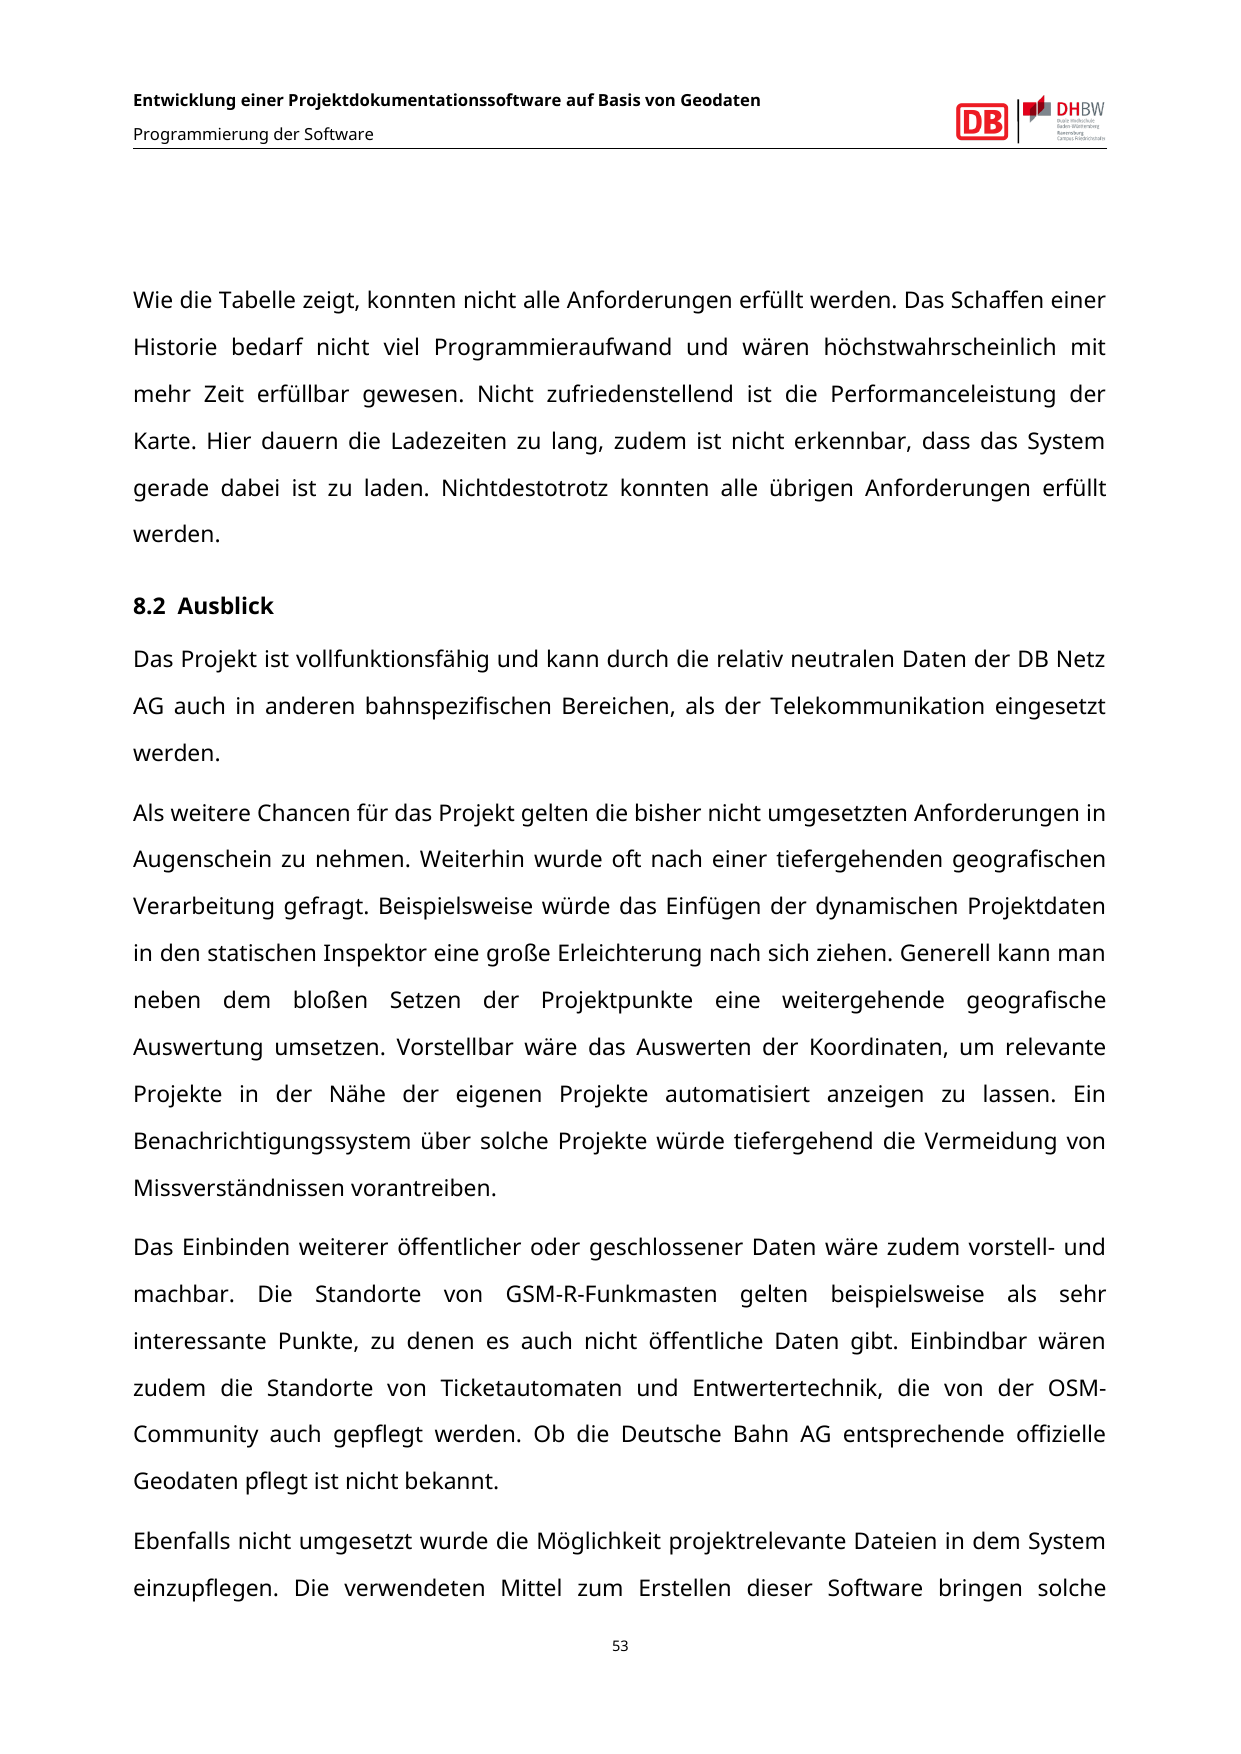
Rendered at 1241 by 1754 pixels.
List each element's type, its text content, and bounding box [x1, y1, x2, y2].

subtitle Ausblick [133, 590, 1107, 622]
text Wie die Tabelle zeigt, konnten nicht alle Anforderungen erfüllt werden. Das Schaffen einer Historie bedarf nicht viel Programmieraufwand und wären höchstwahrscheinlich mit mehr Zeit erfüllbar gewesen. Nicht zufriedenstellend ist die Performanceleistung der Karte. Hier dauern die Ladezeiten zu lang, zudem ist nicht erkennbar, dass das System gerade dabei ist zu laden. Nichtdestotrotz konnten alle übrigen Anforderungen erfüllt werden. [133, 284, 1107, 550]
picture [1023, 95, 1106, 141]
picture [956, 103, 1009, 141]
text Das Projekt ist vollfunktionsfähig und kann durch die relativ neutralen Daten der DB Netz AG auch in anderen bahnspezifischen Bereichen, als der Telekommunikation eingesetzt werden. [133, 643, 1107, 768]
text Als weitere Chancen für das Projekt gelten die bisher nicht umgesetzten Anforderungen in Augenschein zu nehmen. Weiterhin wurde oft nach einer tiefergehenden geografischen Verarbeitung gefragt. Beispielsweise würde das Einfügen der dynamischen Projektdaten in den statischen Inspektor eine große Erleichterung nach sich ziehen. Generell kann man neben dem bloßen Setzen der Projektpunkte eine weitergehende geografische Auswertung umsetzen. Vorstellbar wäre das Auswerten der Koordinaten, um relevante Projekte in der Nähe der eigenen Projekte automatisiert anzeigen zu lassen. Ein Benachrichtigungssystem über solche Projekte würde tiefergehend die Vermeidung von Missverständnissen vorantreiben. [133, 797, 1107, 1203]
text Das Einbinden weiterer öffentlicher oder geschlossener Daten wäre zudem vorstell- und machbar. Die Standorte von GSM-R-Funkmasten gelten beispielsweise als sehr interessante Punkte, zu denen es auch nicht öffentliche Daten gibt. Einbindbar wären zudem die Standorte von Ticketautomaten und Entwertertechnik, die von der OSM-Community auch gepflegt werden. Ob die Deutsche Bahn AG entsprechende offizielle Geodaten pflegt ist nicht bekannt. [133, 1231, 1107, 1497]
